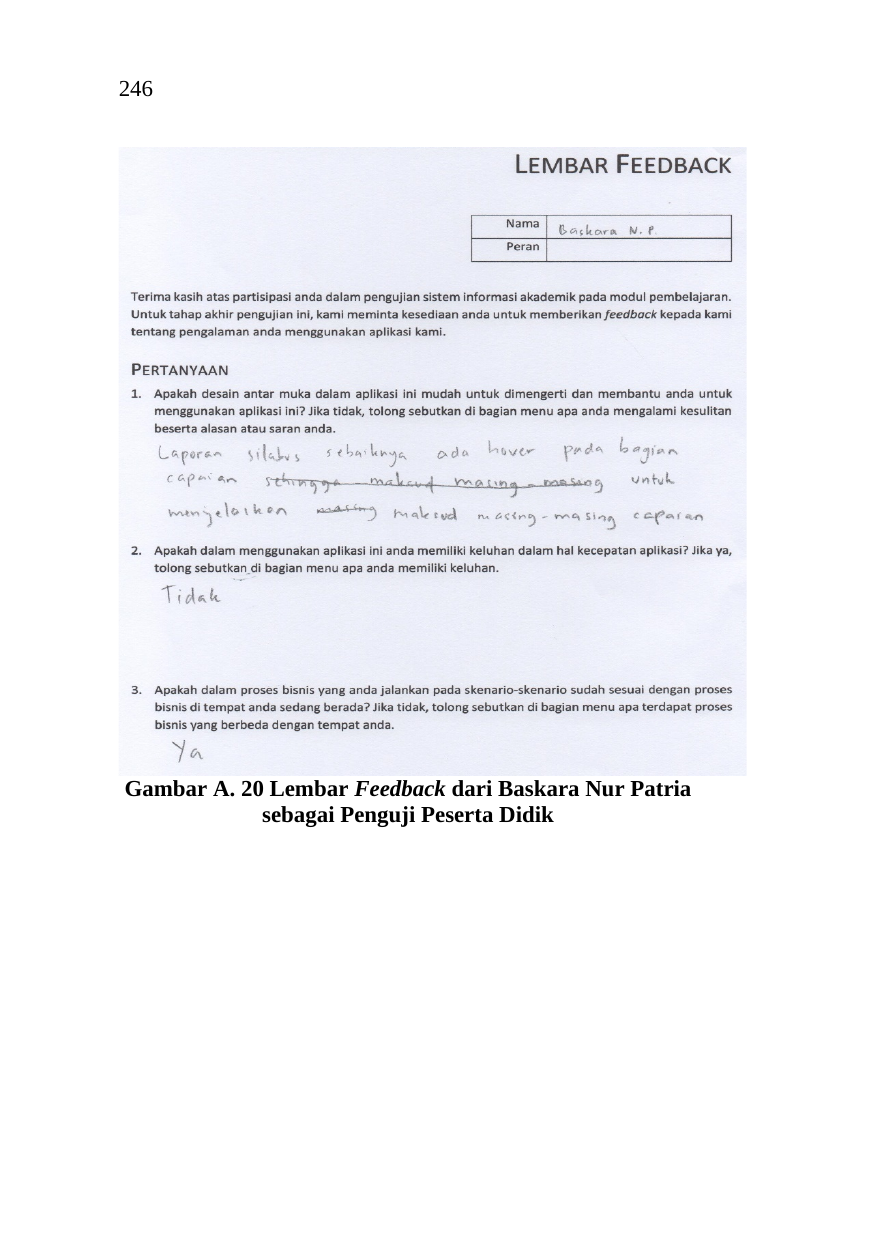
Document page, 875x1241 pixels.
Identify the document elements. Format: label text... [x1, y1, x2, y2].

picture [118, 147, 747, 776]
